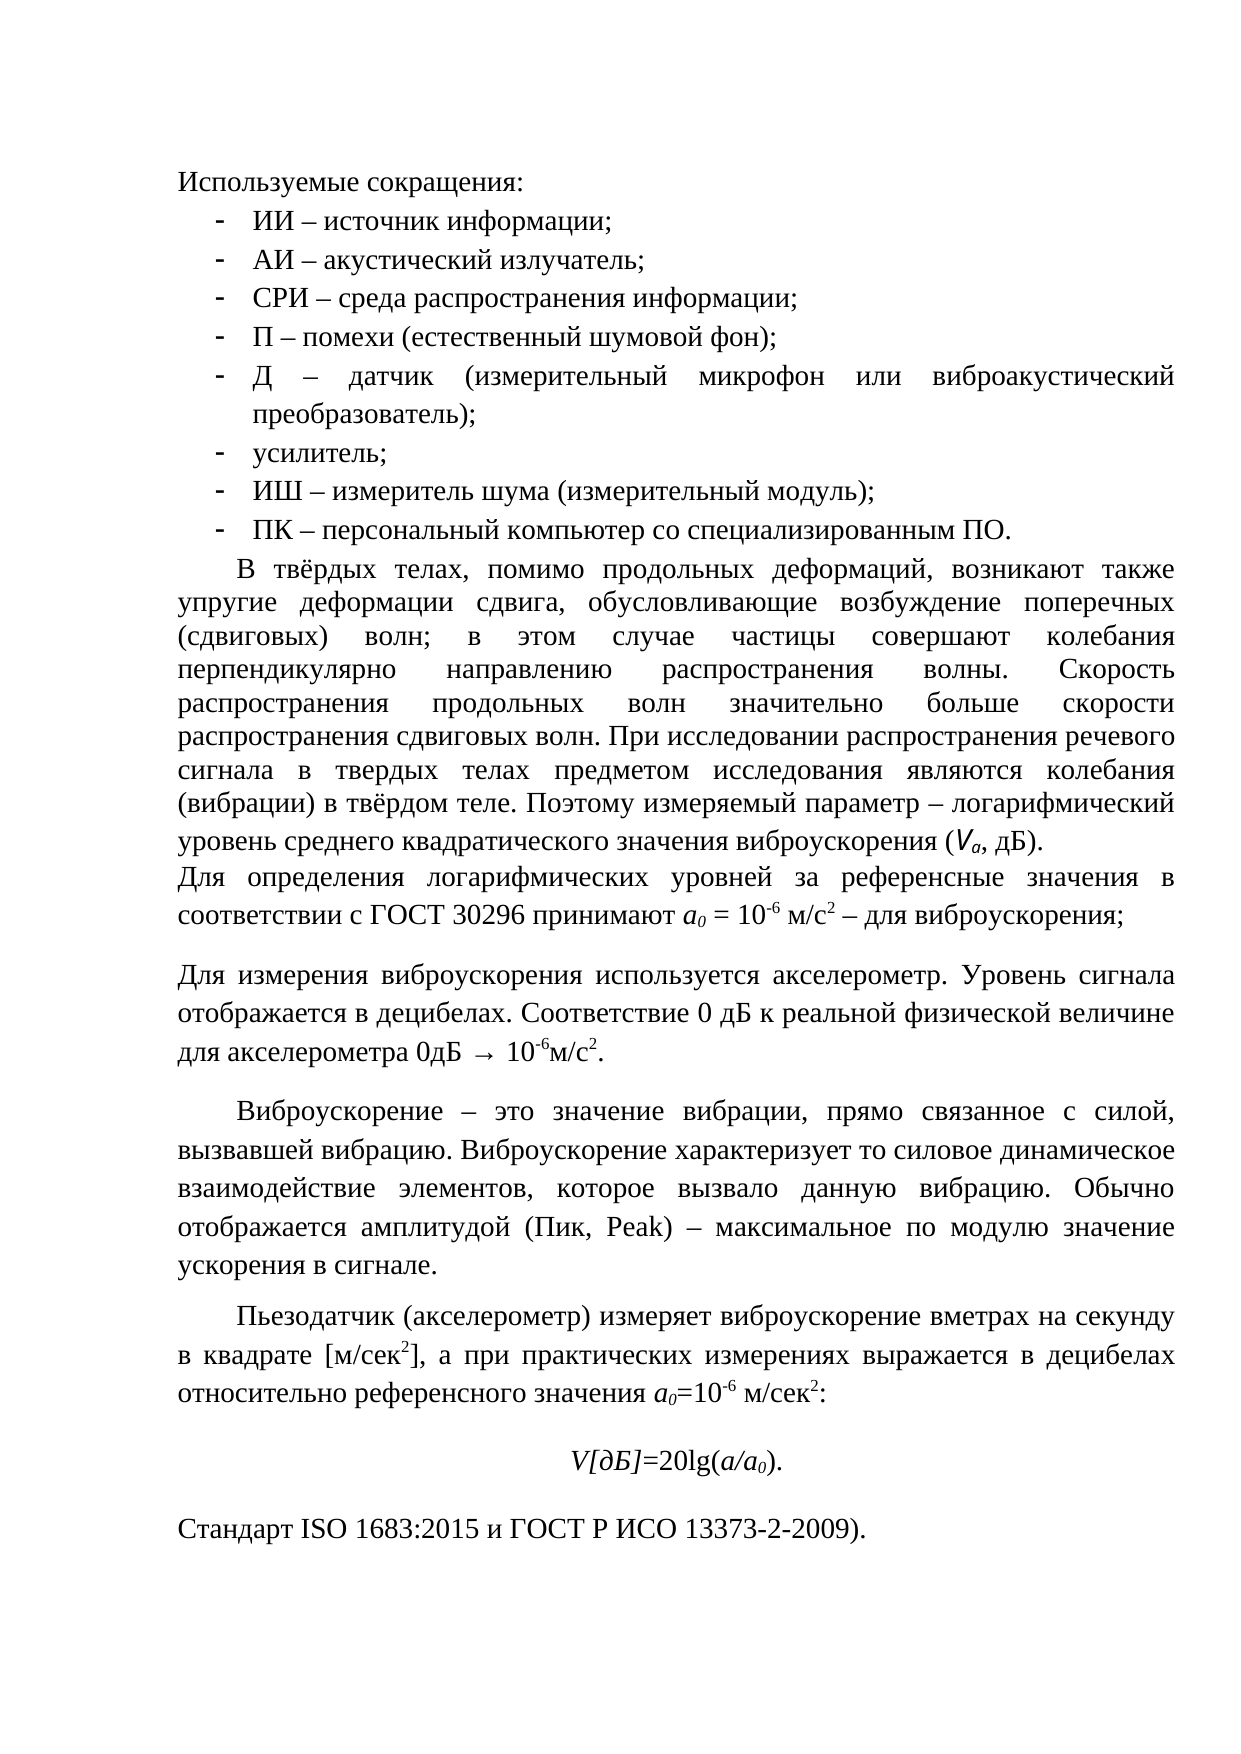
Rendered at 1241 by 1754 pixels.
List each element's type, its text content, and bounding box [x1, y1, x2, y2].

list ИИ – источник информации; [215, 203, 1176, 237]
list ИШ – измеритель шума (измерительный модуль); [215, 473, 1176, 507]
text В твёрдых телах, помимо продольных деформаций, возникают также упругие деформации сдвига, обусловливающие возбуждение поперечных (сдвиговых) волн; в этом случае частицы совершают колебания перпендикулярно направлению распространения волны. Скорость распространения продольных волн значительно больше скорости распространения сдвиговых волн. При исследовании распространения речевого сигнала в твердых телах предметом исследования являются колебания (вибрации) в твёрдом теле. Поэтому измеряемый параметр – логарифмический уровень среднего квадратического значения виброускорения (Va, дБ). [177, 551, 1176, 859]
text Виброускорение – это значение вибрации, прямо связанное с силой, вызвавшей вибрацию. Виброускорение характеризует то силовое динамическое взаимодействие элементов, которое вызвало данную вибрацию. Обычно отображается амплитудой (Пик, Peak) – максимальное по модулю значение ускорения в сигнале. [177, 1093, 1176, 1281]
text Стандарт ISO 1683:2015 и ГОСТ Р ИСО 13373-2-2009). [177, 1511, 1176, 1544]
list усилитель; [215, 435, 1176, 468]
text Для определения логарифмических уровней за референсные значения в соответствии с ГОСТ 30296 принимают a0 = 10-6 м/с2 – для виброускорения; [177, 859, 1176, 931]
list АИ – акустический излучатель; [215, 242, 1176, 275]
text V[дБ]=20lg(a/a0). [177, 1443, 1176, 1477]
list СРИ – среда распространения информации; [215, 280, 1176, 314]
text Используемые сокращения: [177, 164, 1176, 198]
text Пьезодатчик (акселерометр) измеряет виброускорение вметрах на секунду в квадрате [м/сек2], а при практических измерениях выражается в децибелах относительно референсного значения a0=10-6 м/сек2: [177, 1298, 1176, 1409]
text Для измерения виброускорения используется акселерометр. Уровень сигнала отображается в децибелах. Соответствие 0 дБ к реальной физической величине для акселерометра 0дБ → 10-6м/с2. [177, 957, 1176, 1067]
list ПК – персональный компьютер со специализированным ПО. [215, 512, 1176, 546]
list П – помехи (естественный шумовой фон); [215, 319, 1176, 353]
list Д – датчик (измерительный микрофон или виброакустический преобразователь); [215, 358, 1176, 430]
